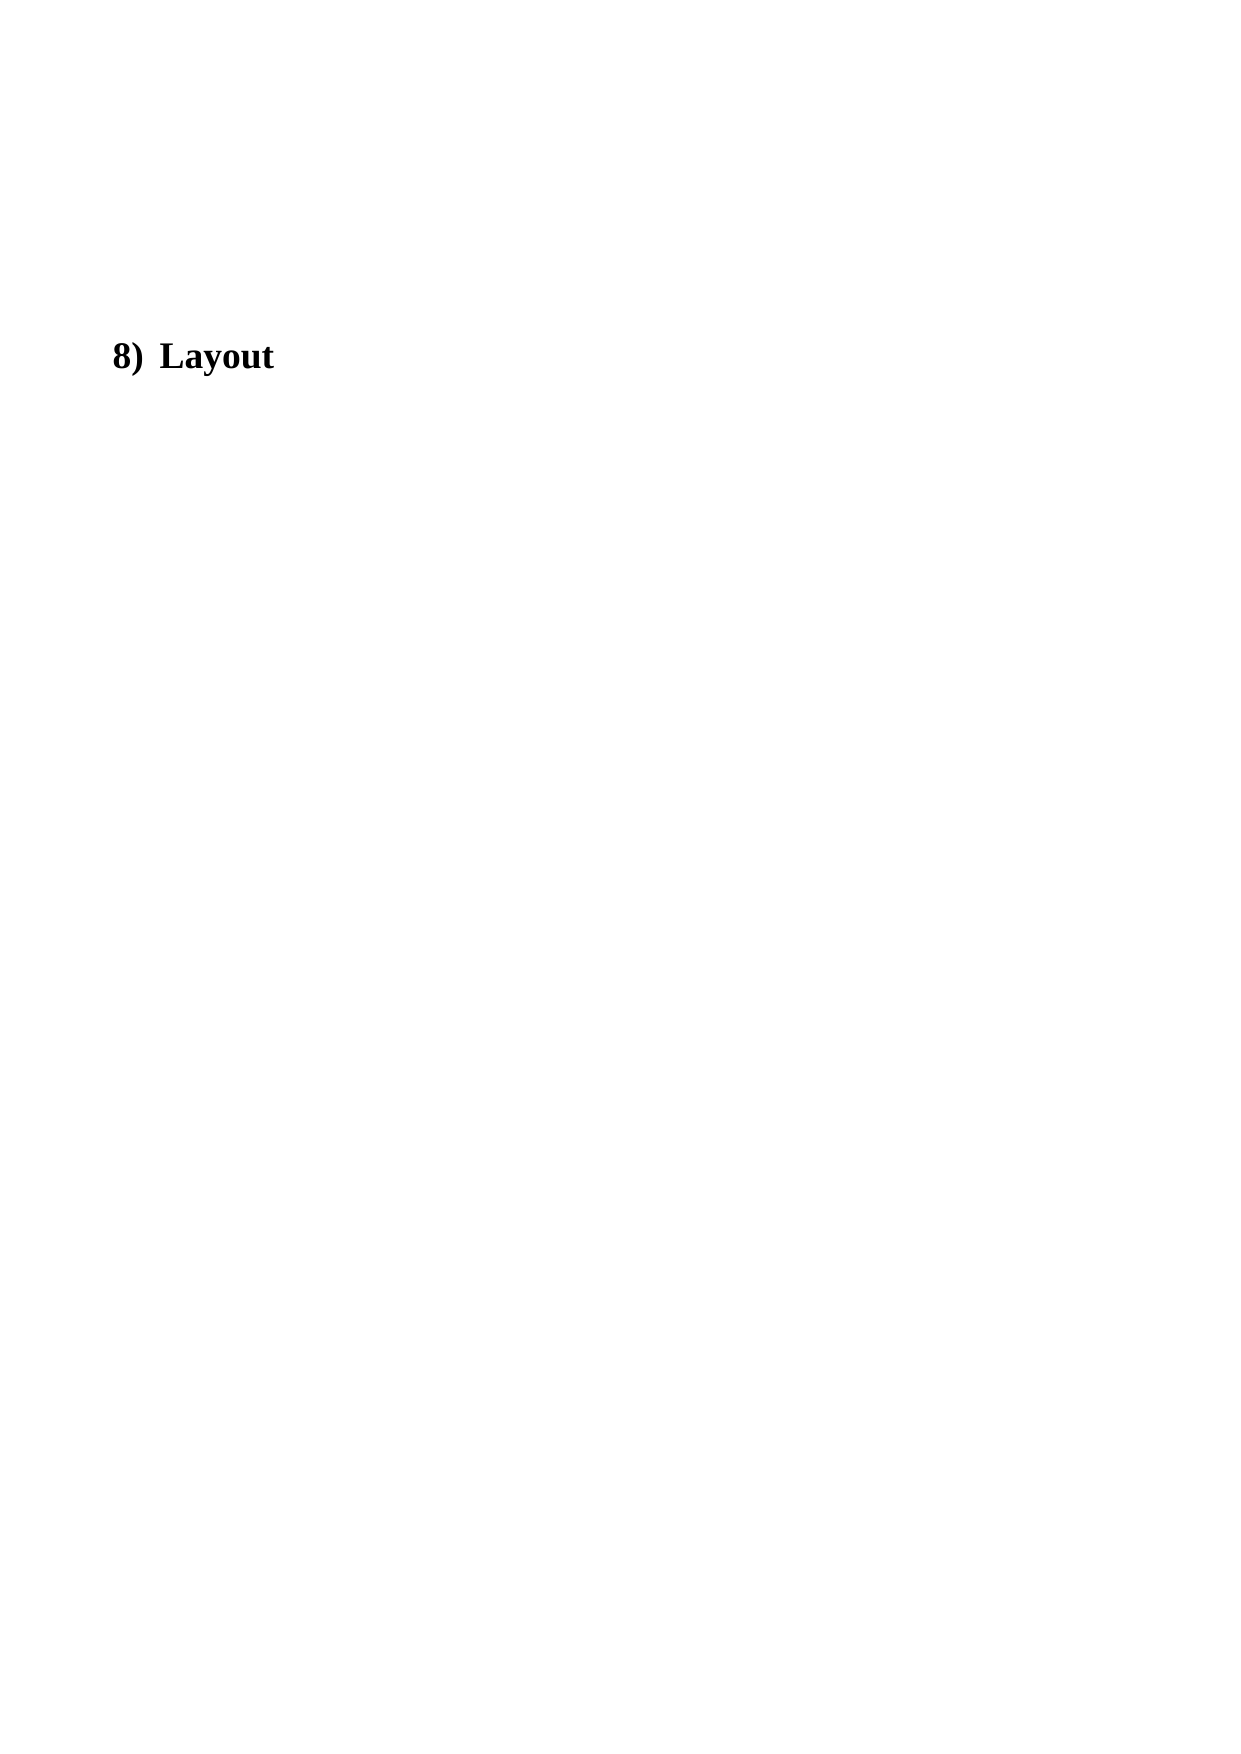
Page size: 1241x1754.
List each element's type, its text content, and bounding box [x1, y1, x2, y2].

title Layout [112, 334, 1165, 377]
